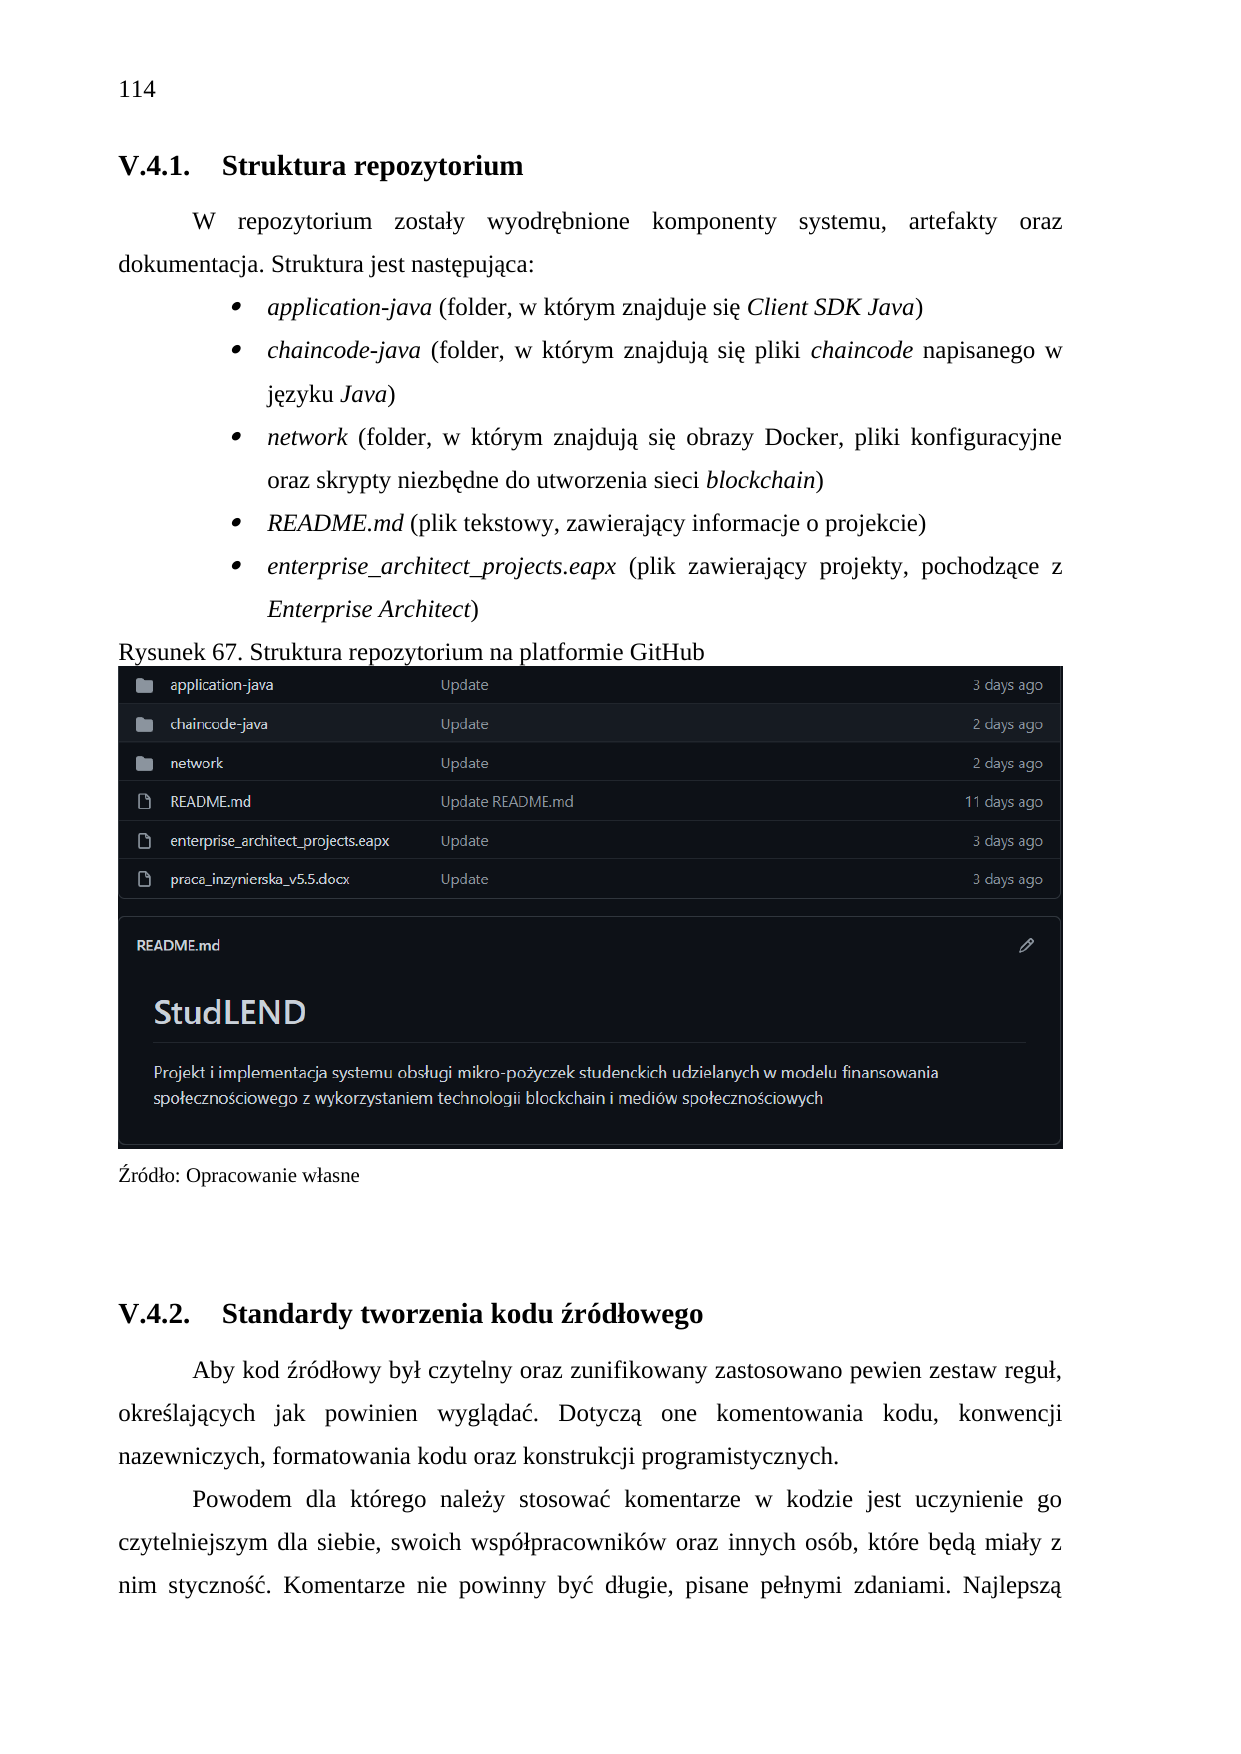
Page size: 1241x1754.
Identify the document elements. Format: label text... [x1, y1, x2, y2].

list README.md (plik tekstowy, zawierający informacje o projekcie) [229, 508, 1063, 537]
list application-java (folder, w którym znajduje się Client SDK Java) [229, 292, 1063, 321]
subtitle Standardy tworzenia kodu źródłowego [118, 1296, 1063, 1330]
list chaincode-java (folder, w którym znajdują się pliki chaincode napisanego w języku Java) [229, 336, 1063, 407]
text Źródło: Opracowanie własne [118, 1163, 1063, 1187]
text W repozytorium zostały wyodrębnione komponenty systemu, artefakty oraz dokumentacja. Struktura jest następująca: [118, 206, 1063, 278]
picture [118, 666, 1063, 1149]
text Aby kod źródłowy był czytelny oraz zunifikowany zastosowano pewien zestaw reguł, określających jak powinien wyglądać. Dotyczą one komentowania kodu, konwencji nazewniczych, formatowania kodu oraz konstrukcji programistycznych. [118, 1355, 1063, 1470]
subtitle Struktura repozytorium [118, 148, 1063, 181]
list network (folder, w którym znajdują się obrazy Docker, pliki konfiguracyjne oraz skrypty niezbędne do utworzenia sieci blockchain) [229, 422, 1063, 494]
list enterprise_architect_projects.eapx (plik zawierający projekty, pochodzące z Enterprise Architect) [229, 551, 1063, 623]
